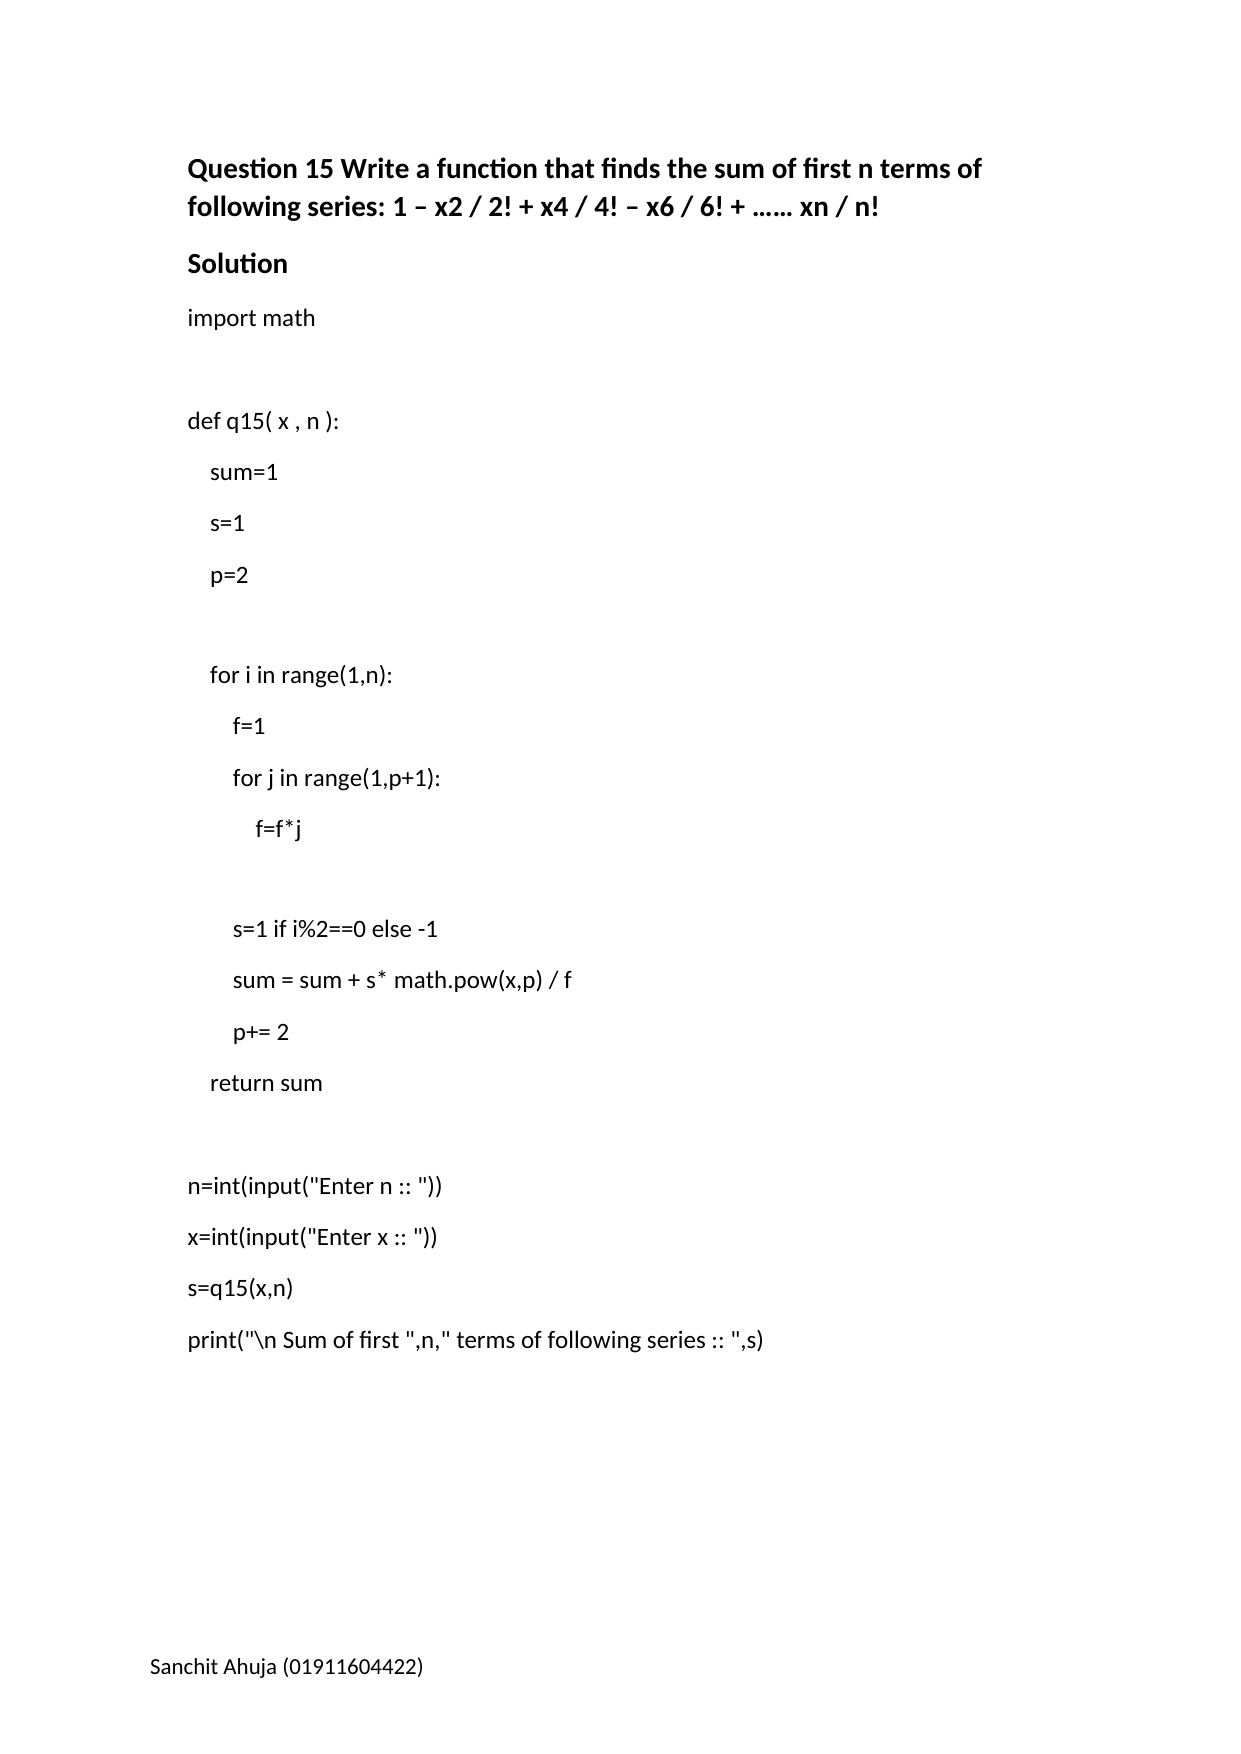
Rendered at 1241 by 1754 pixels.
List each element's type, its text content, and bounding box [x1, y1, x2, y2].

text def q15( x , n ): [187, 405, 1090, 435]
text for i in range(1,n): [187, 659, 1090, 689]
text f=1 [187, 710, 1090, 741]
text sum = sum + s* math.pow(x,p) / f [187, 964, 1090, 995]
text sum=1 [187, 456, 1090, 487]
text import math [187, 302, 1090, 333]
text x=int(input("Enter x :: ")) [187, 1221, 1090, 1252]
text for j in range(1,p+1): [187, 762, 1090, 792]
text Question 15 Write a function that finds the sum of first n terms of following series: 1 – x2 / 2! + x4 / 4! – x6 / 6! + …… xn / n! [187, 150, 1090, 224]
text return sum [187, 1067, 1090, 1098]
text s=1 if i%2==0 else -1 [187, 913, 1090, 943]
text s=q15(x,n) [187, 1272, 1090, 1303]
text p+= 2 [187, 1016, 1090, 1046]
text p=2 [187, 559, 1090, 589]
text f=f*j [187, 813, 1090, 843]
text print("\n Sum of first ",n," terms of following series :: ",s) [187, 1324, 1090, 1354]
text s=1 [187, 508, 1090, 538]
text n=int(input("Enter n :: ")) [187, 1170, 1090, 1200]
text Solution [187, 245, 1090, 281]
